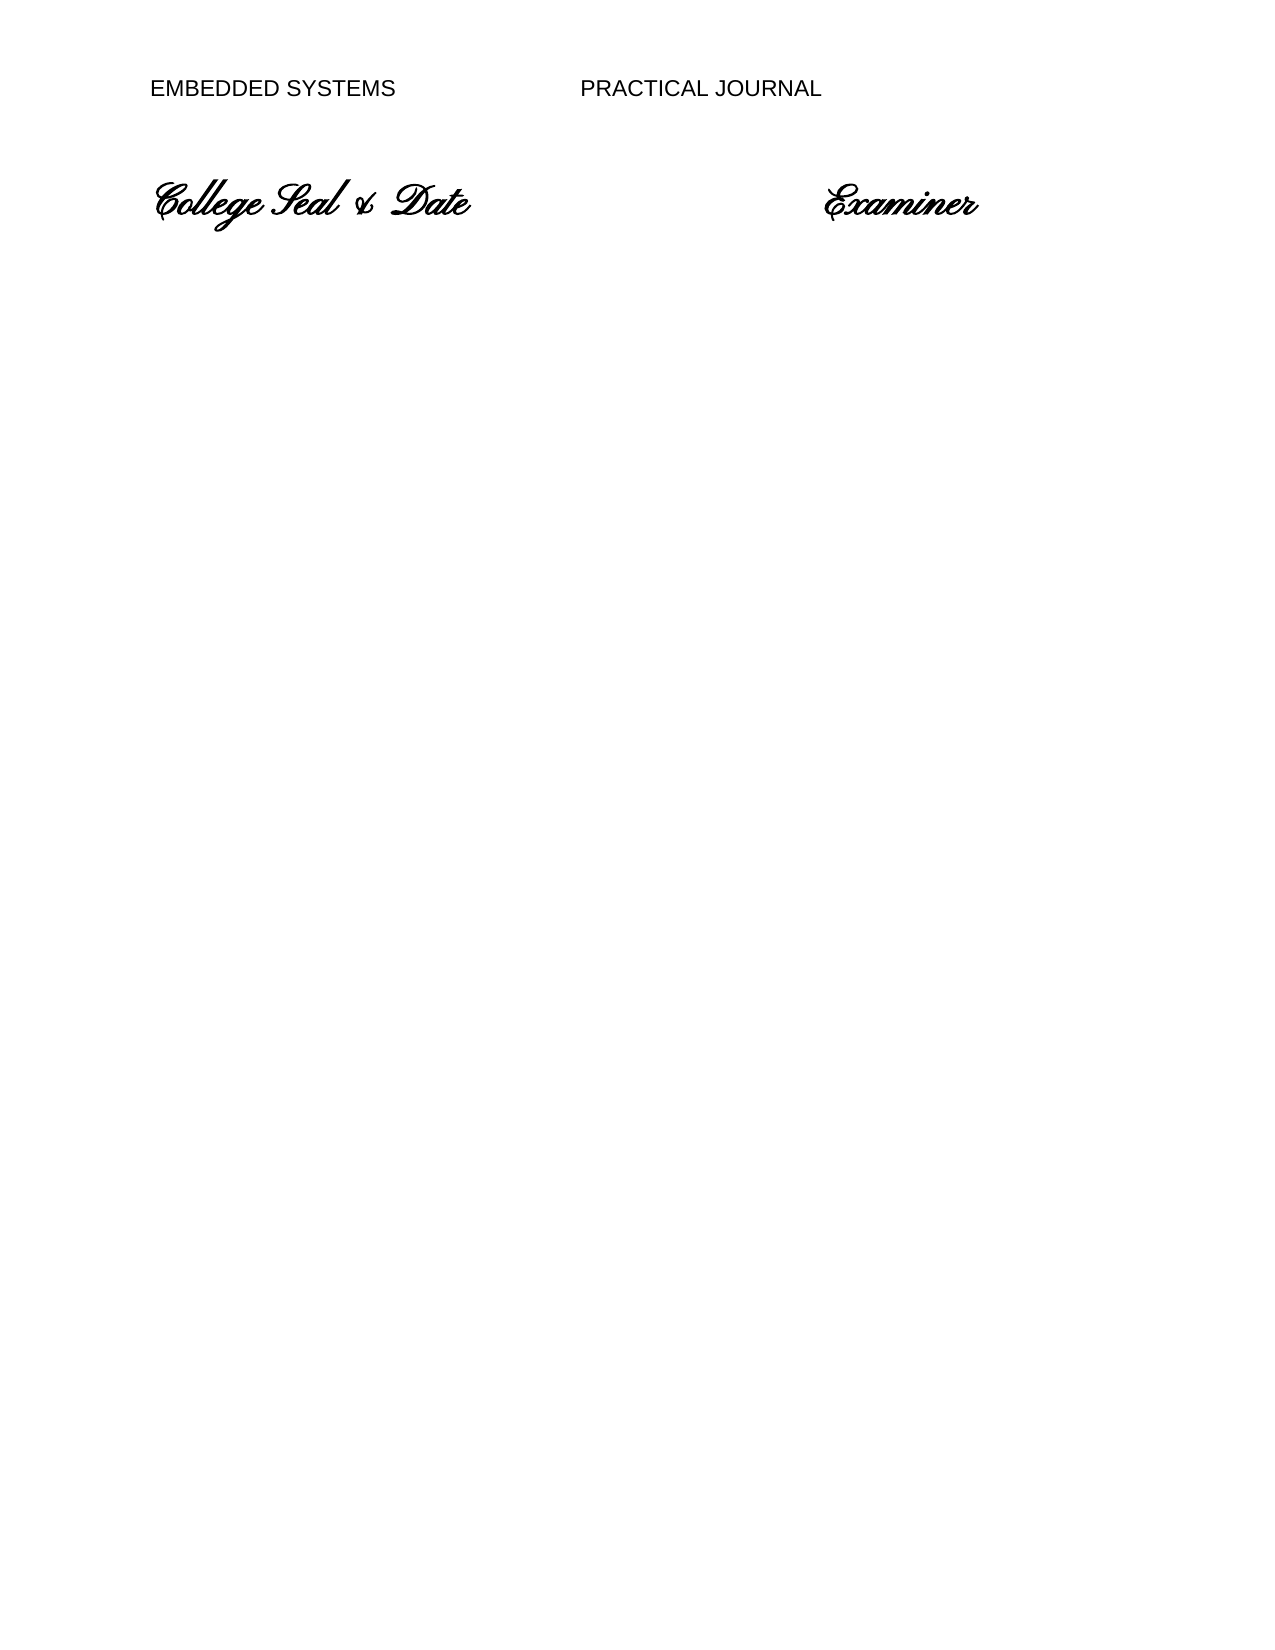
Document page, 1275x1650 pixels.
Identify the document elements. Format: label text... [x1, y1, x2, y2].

text College Seal & Date Examiner [150, 176, 1125, 231]
